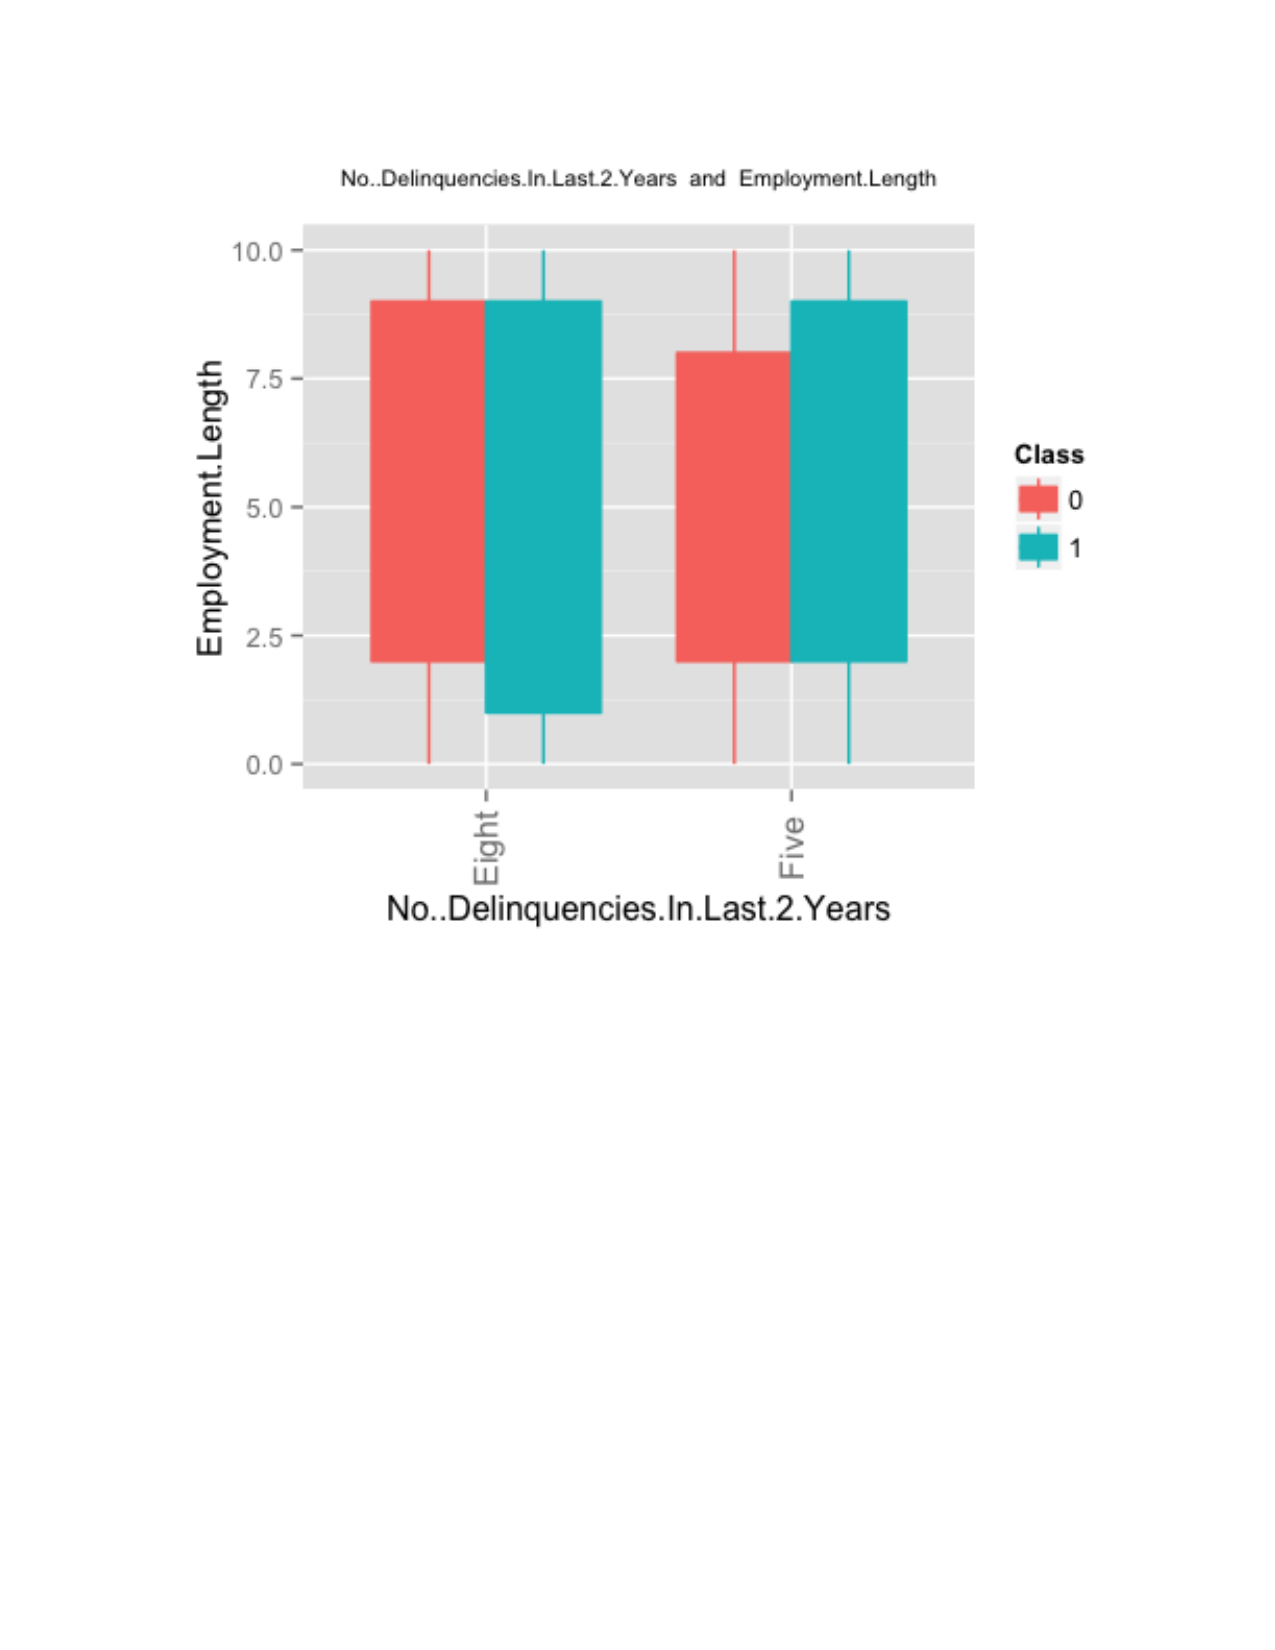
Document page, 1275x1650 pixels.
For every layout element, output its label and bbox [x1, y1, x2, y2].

picture [168, 150, 1169, 950]
